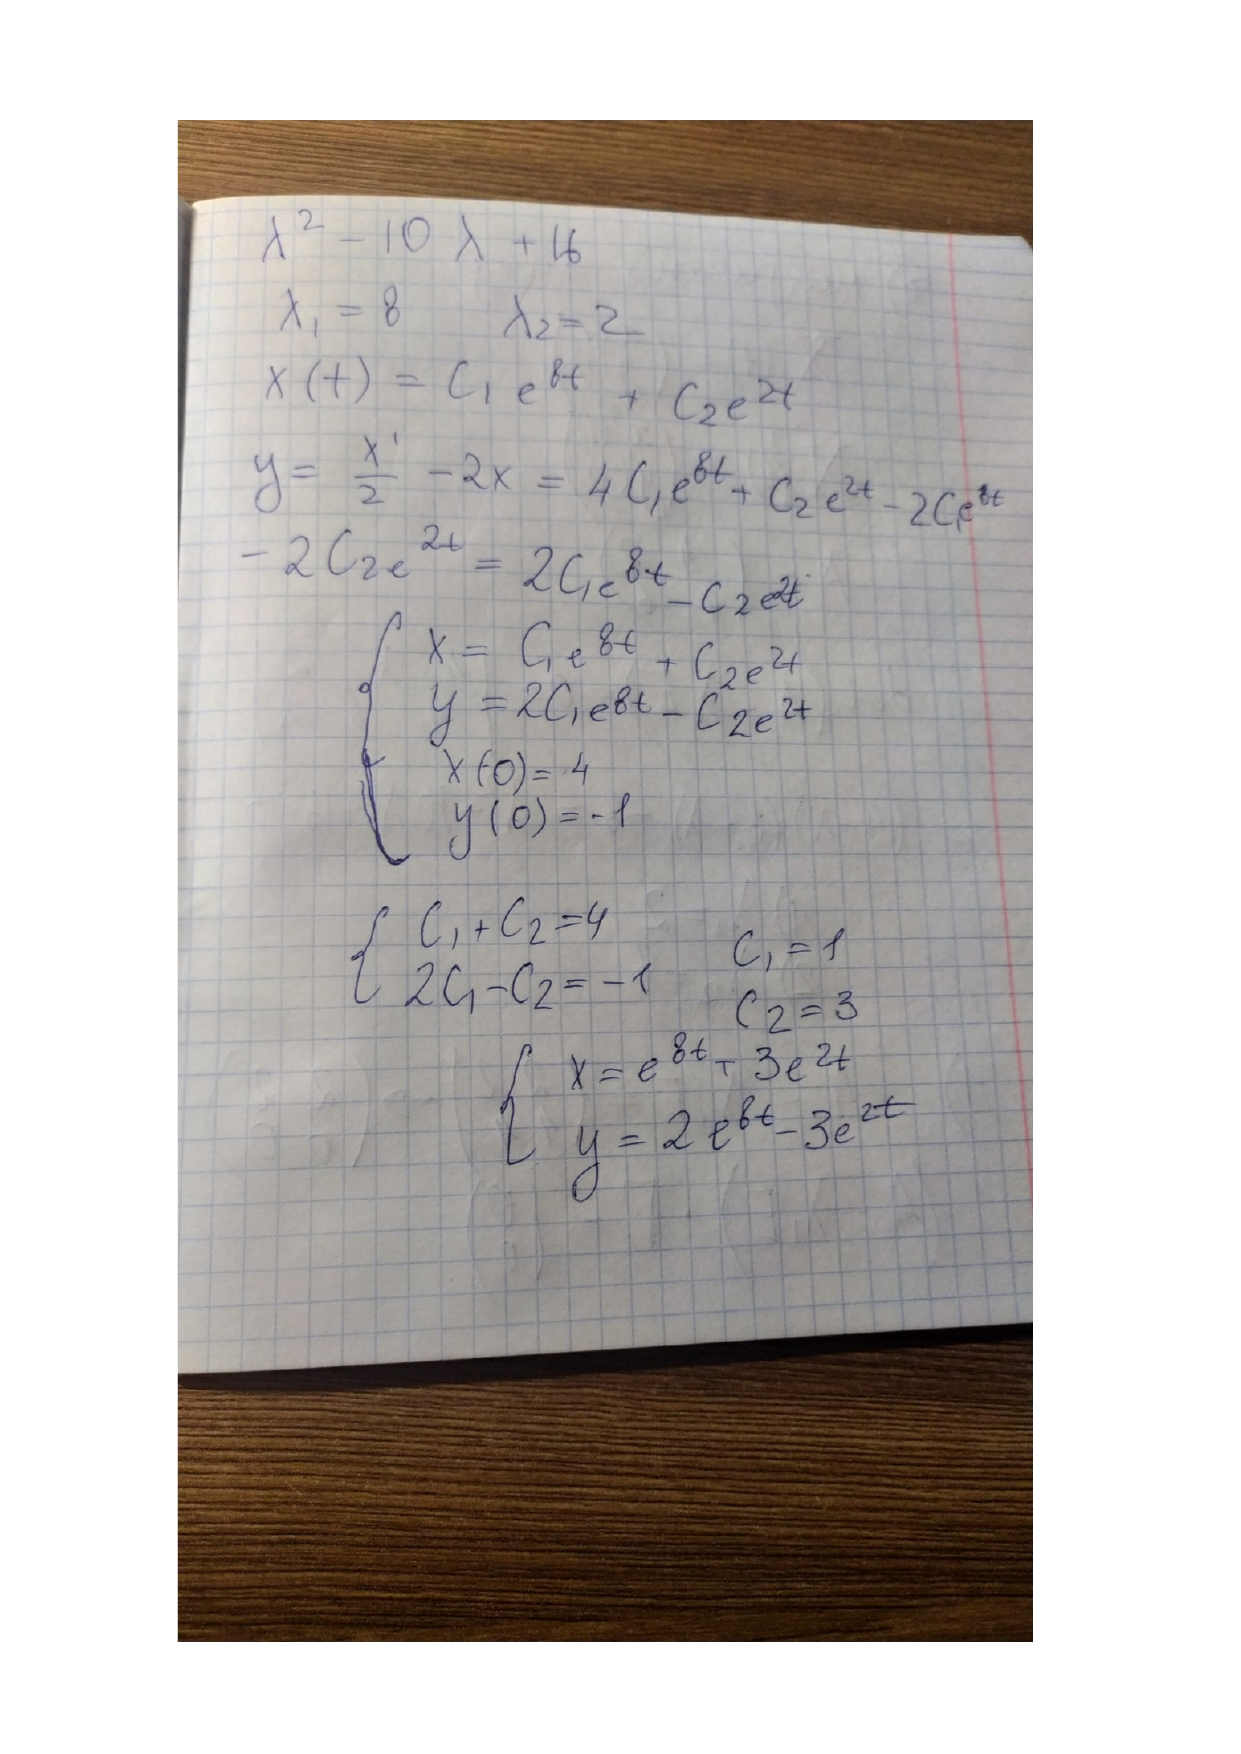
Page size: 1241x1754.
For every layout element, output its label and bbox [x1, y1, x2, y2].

picture [179, 121, 1032, 1641]
